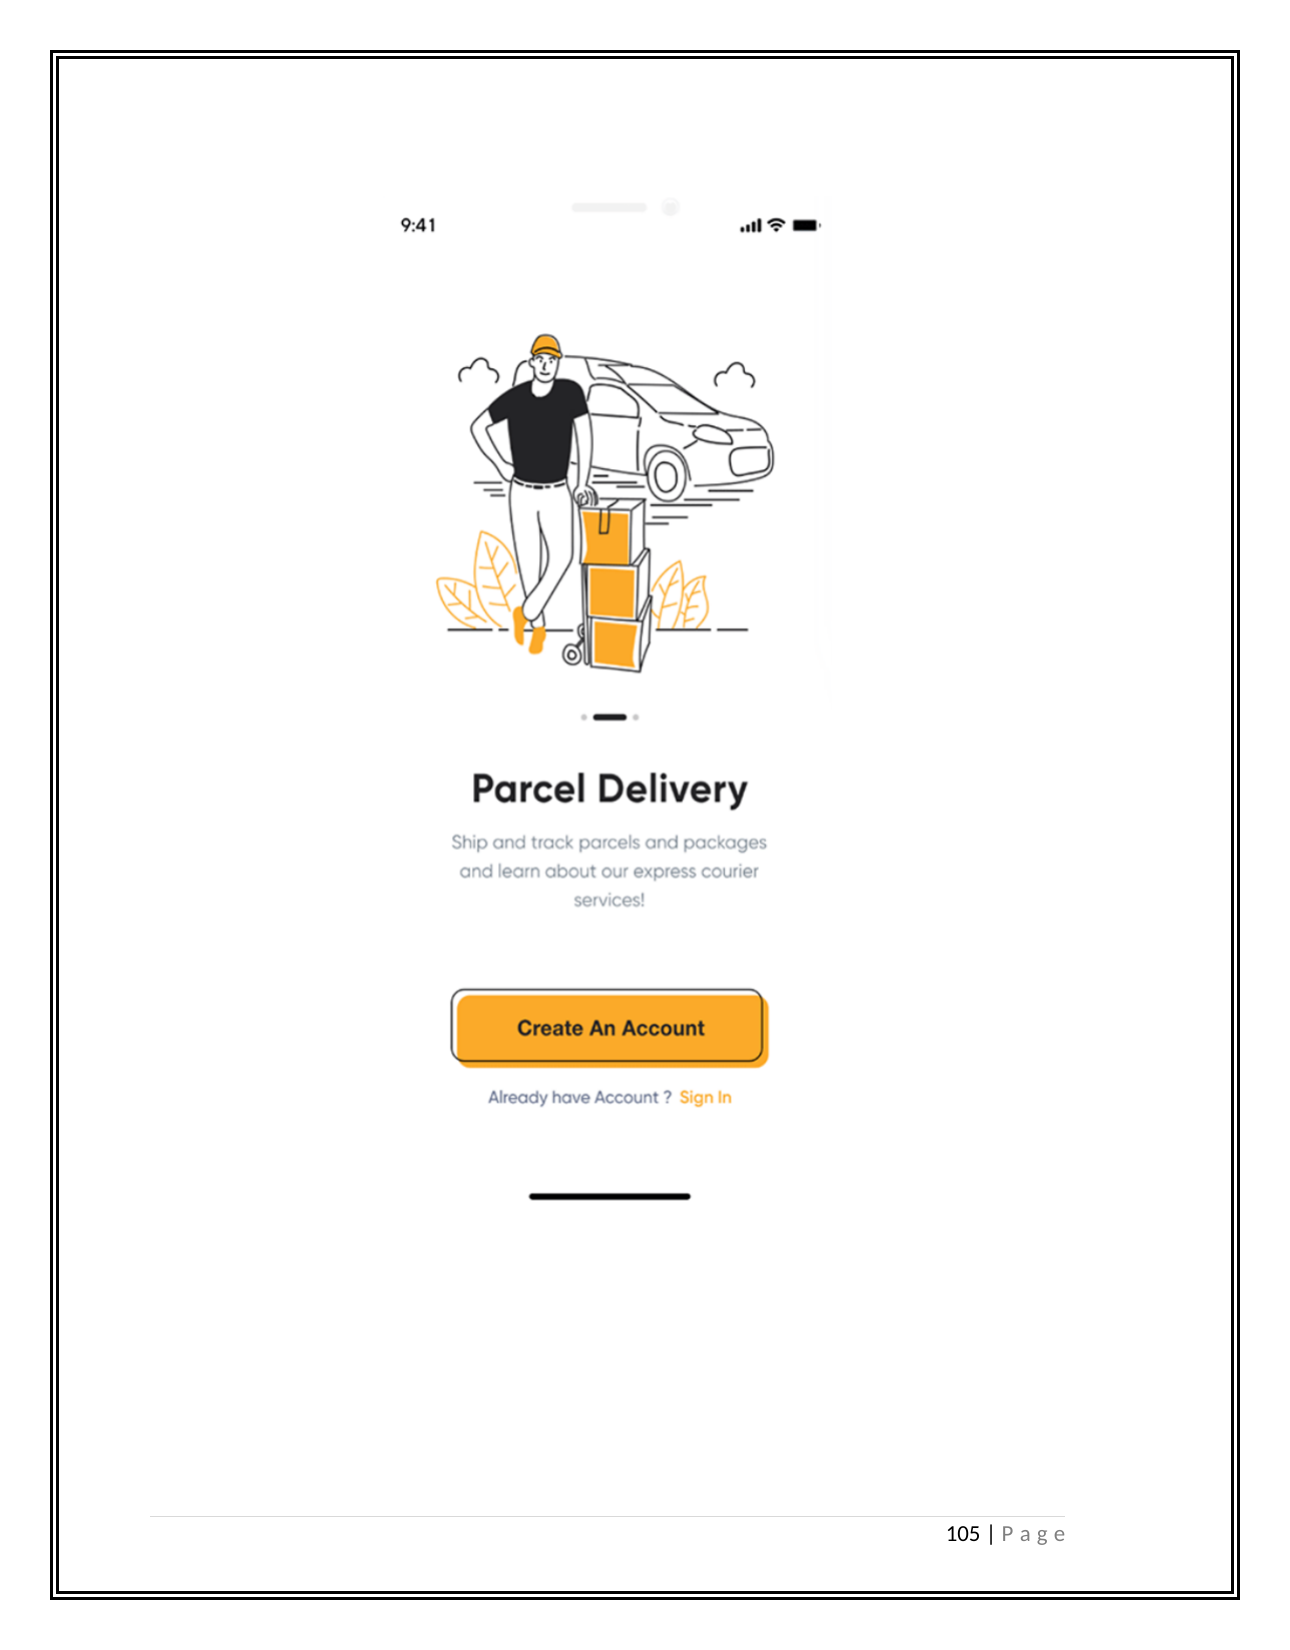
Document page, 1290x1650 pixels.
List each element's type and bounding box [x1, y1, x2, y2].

picture [383, 196, 833, 1213]
